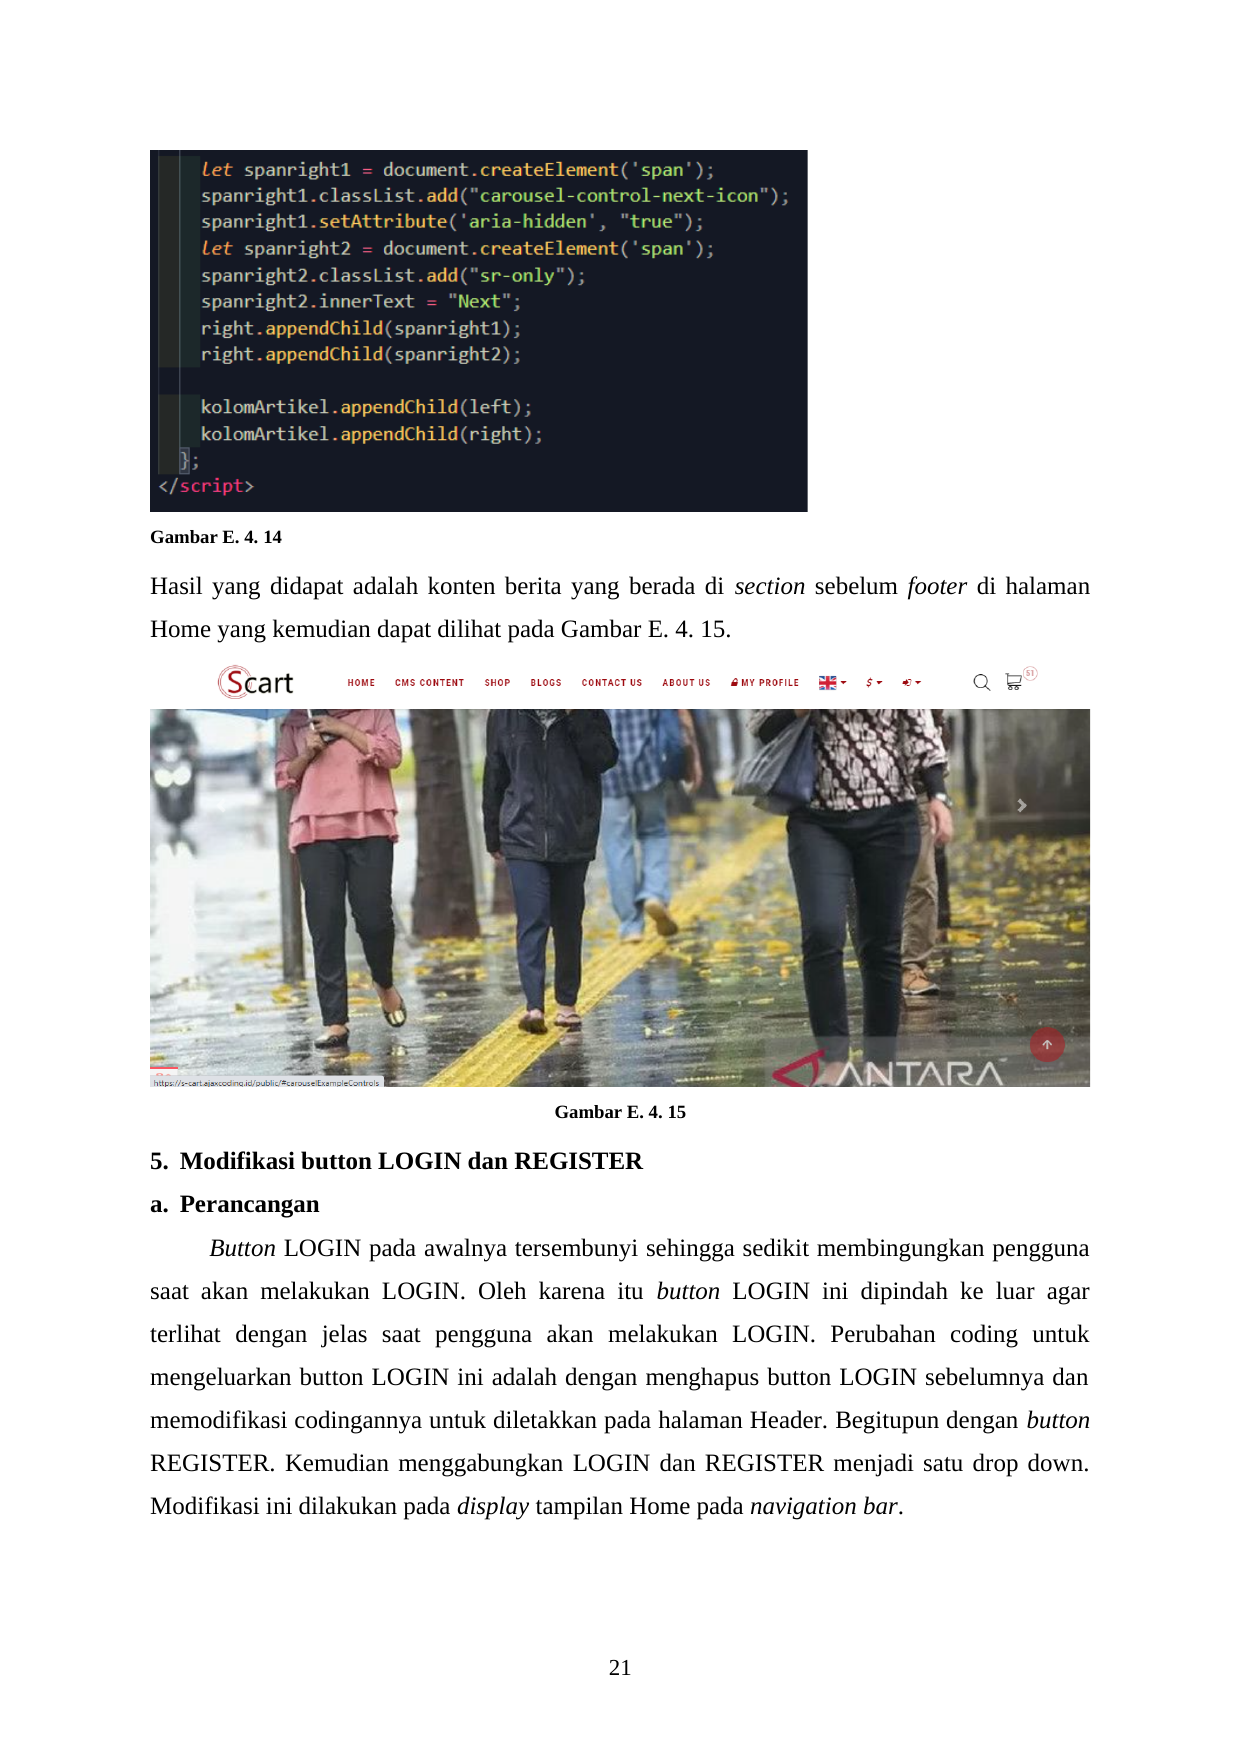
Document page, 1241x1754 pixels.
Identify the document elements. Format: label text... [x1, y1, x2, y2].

text Button LOGIN pada awalnya tersembunyi sehingga sedikit membingungkan pengguna saat akan melakukan LOGIN. Oleh karena itu button LOGIN ini dipindah ke luar agar terlihat dengan jelas saat pengguna akan melakukan LOGIN. Perubahan coding untuk mengeluarkan button LOGIN ini adalah dengan menghapus button LOGIN sebelumnya dan memodifikasi codingannya untuk diletakkan pada halaman Header. Begitupun dengan button REGISTER. Kemudian menggabungkan LOGIN dan REGISTER menjadi satu drop down. Modifikasi ini dilakukan pada display tampilan Home pada navigation bar. [150, 1233, 1090, 1520]
text Gambar E. 4. 15 [150, 1101, 1090, 1122]
text Hasil yang didapat adalah konten berita yang berada di section sebelum footer di halaman Home yang kemudian dapat dilihat pada Gambar E. 4. 15. [150, 571, 1090, 643]
picture [150, 150, 808, 512]
list Perancangan [150, 1189, 1090, 1218]
picture [150, 657, 1091, 1087]
subtitle Modifikasi button LOGIN dan REGISTER [150, 1146, 1090, 1175]
text Gambar E. 4. 14 [150, 526, 1090, 547]
